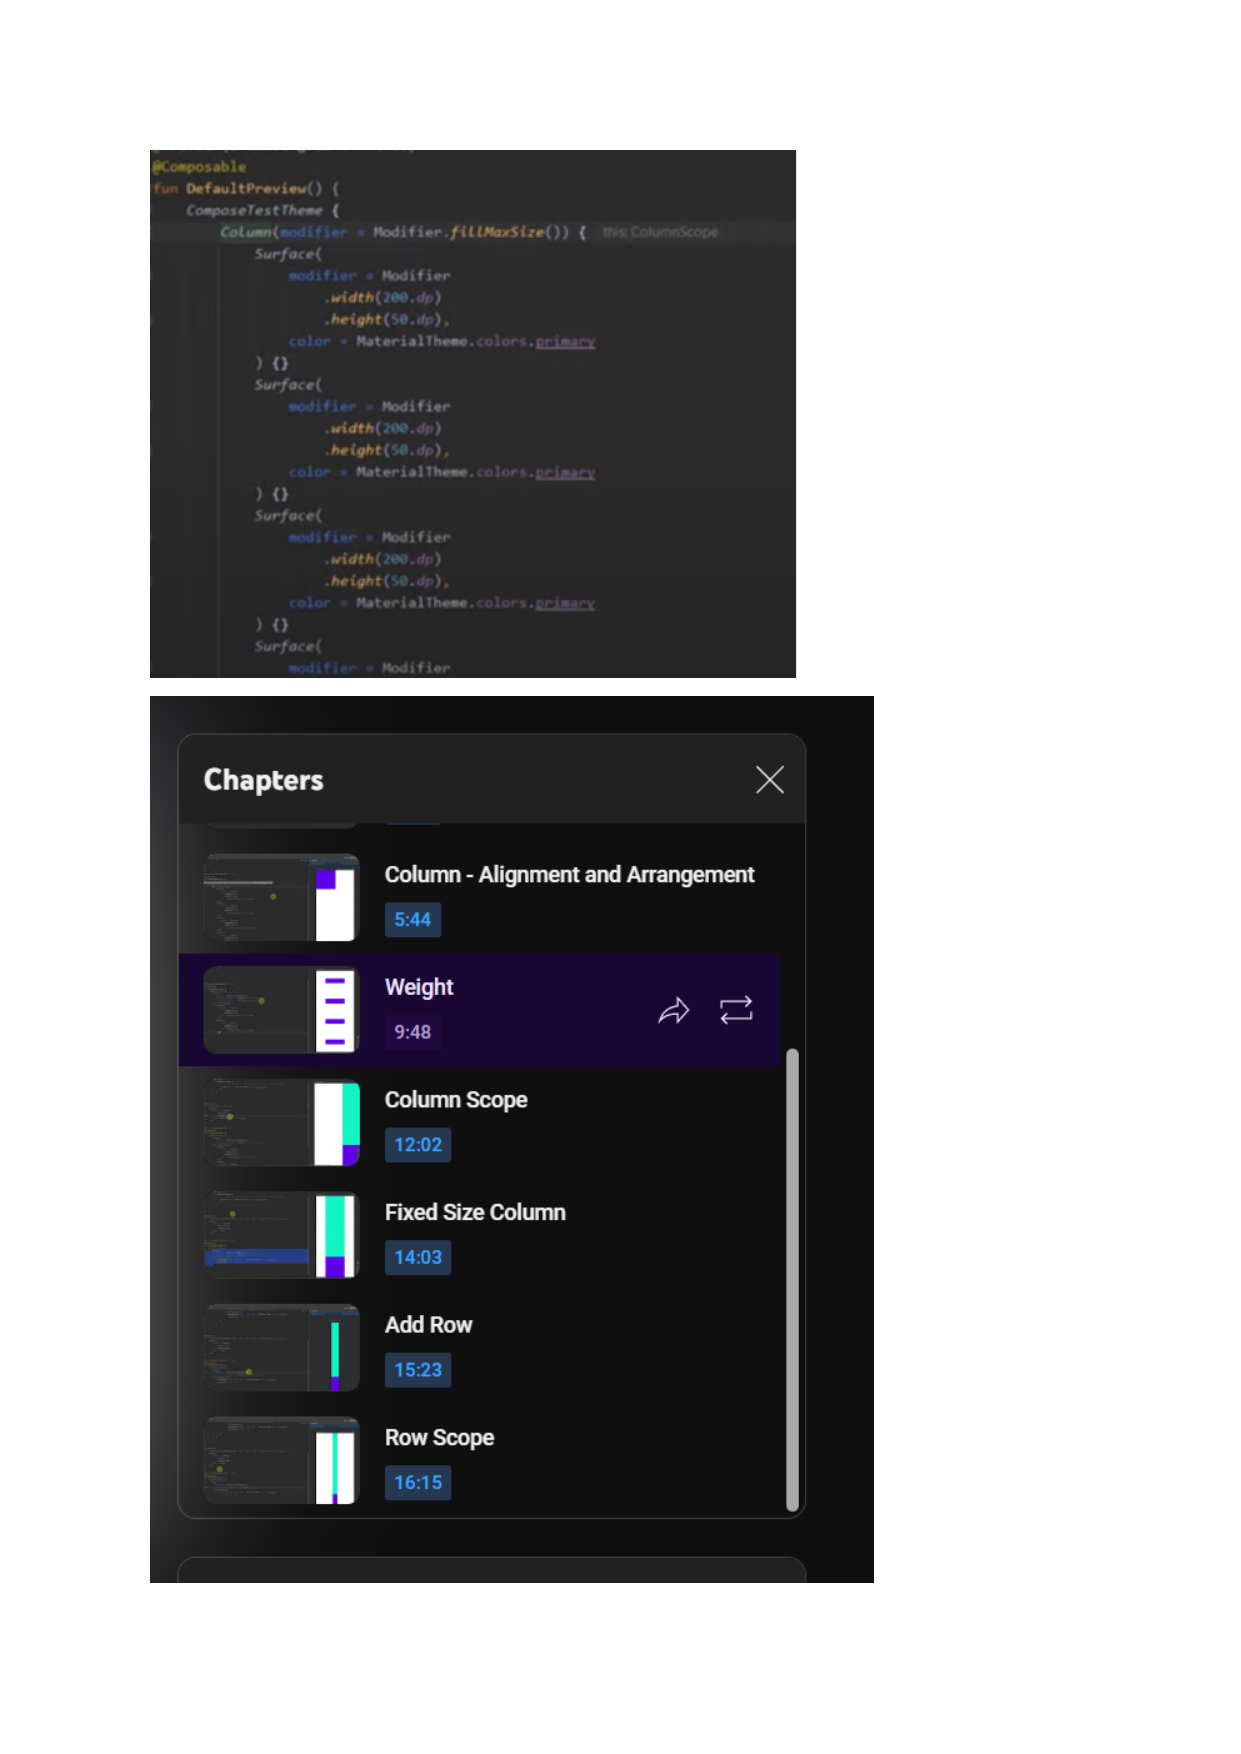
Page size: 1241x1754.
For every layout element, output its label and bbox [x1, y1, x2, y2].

picture [150, 150, 797, 678]
picture [150, 696, 874, 1583]
